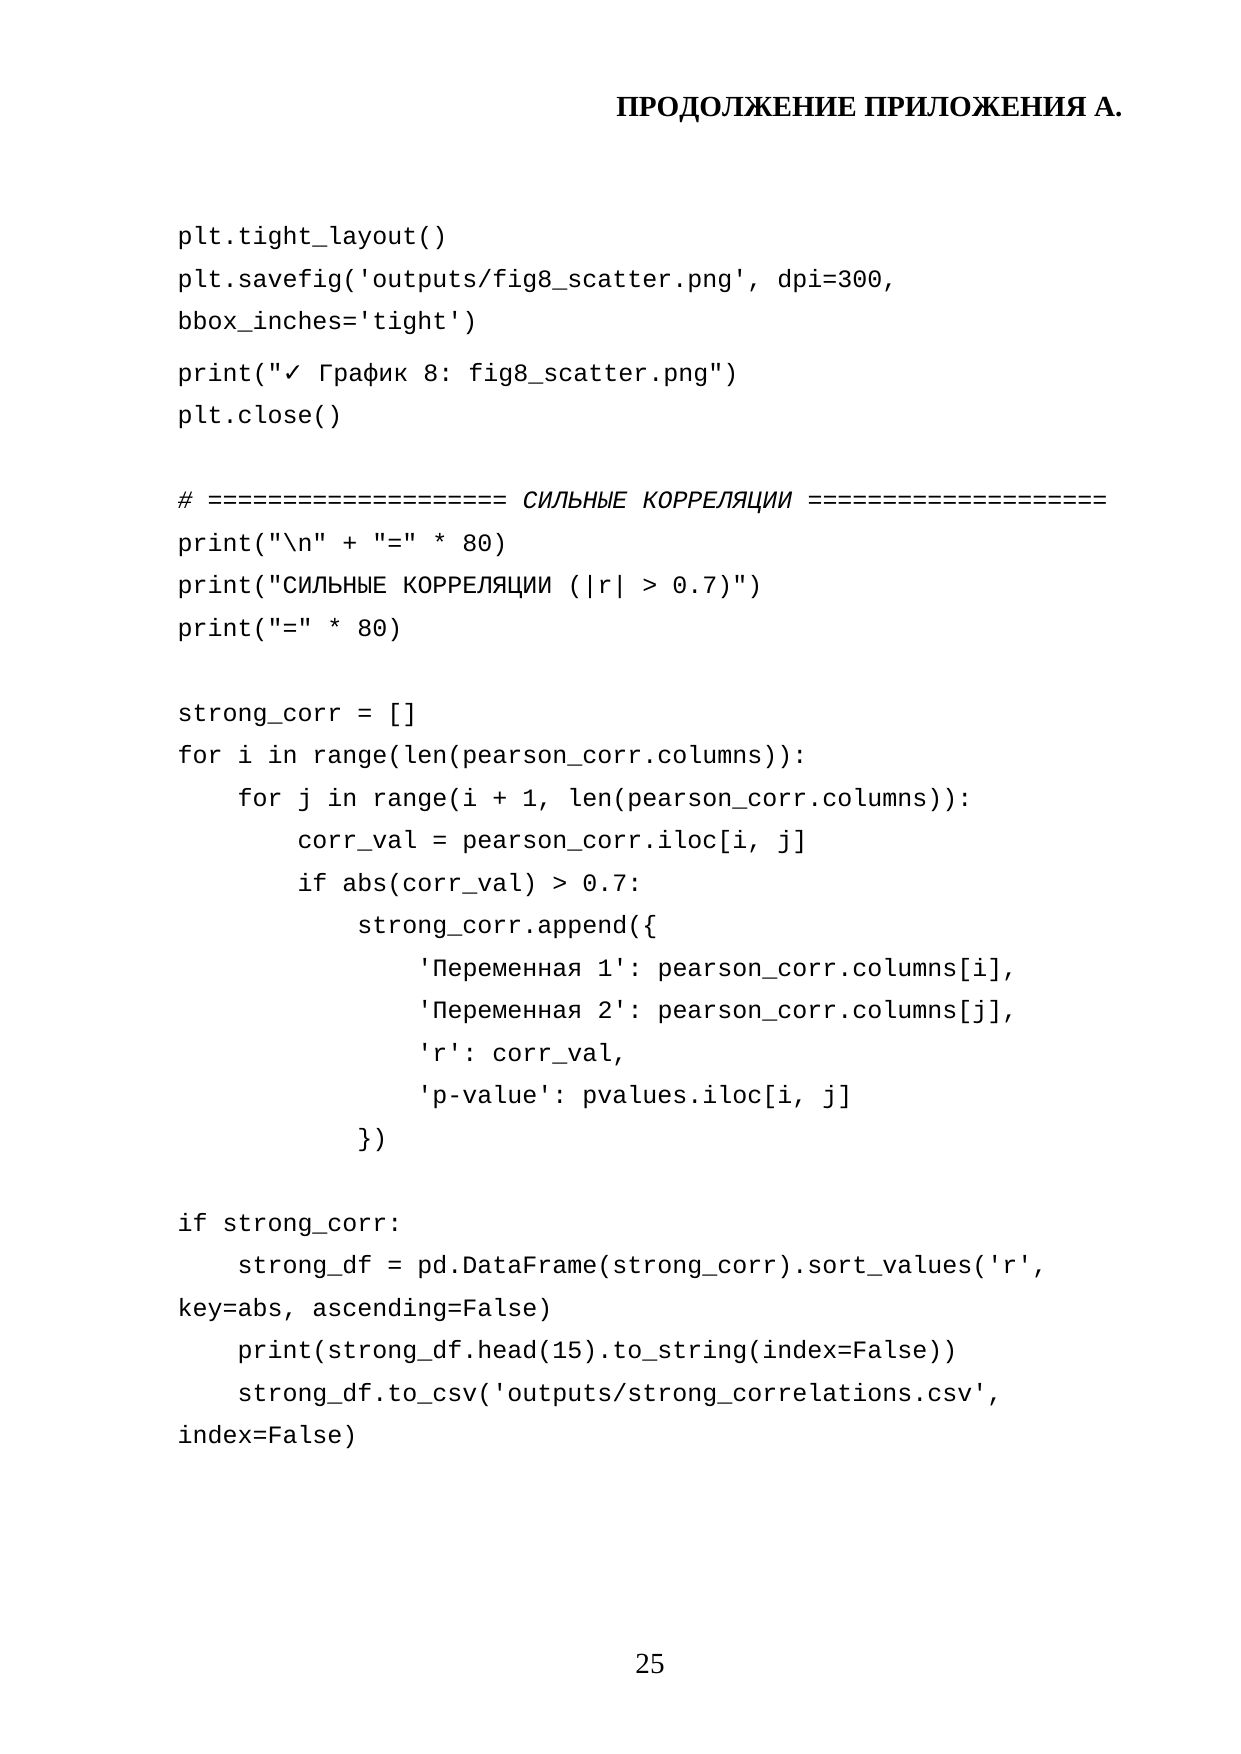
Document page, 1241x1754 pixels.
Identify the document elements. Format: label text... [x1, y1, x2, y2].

text ПРОДОЛЖЕНИЕ ПРИЛОЖЕНИЯ А. [177, 89, 1122, 122]
text plt.tight_layout() plt.savefig('outputs/fig8_scatter.png', dpi=300, bbox_inches='tight') print("✓ График 8: fig8_scatter.png") plt.close() # ==================== СИЛЬНЫЕ КОРРЕЛЯЦИИ ==================== print("\n" + "=" * 80) print("СИЛЬНЫЕ КОРРЕЛЯЦИИ (|r| > 0.7)") print("=" * 80) strong_corr = [] for i in range(len(pearson_corr.columns)): for j in range(i + 1, len(pearson_corr.columns)): corr_val = pearson_corr.iloc[i, j] if abs(corr_val) > 0.7: strong_corr.append({ 'Переменная 1': pearson_corr.columns[i], 'Переменная 2': pearson_corr.columns[j], 'r': corr_val, 'p-value': pvalues.iloc[i, j] }) if strong_corr: strong_df = pd.DataFrame(strong_corr).sort_values('r', key=abs, ascending=False) print(strong_df.head(15).to_string(index=False)) strong_df.to_csv('outputs/strong_correlations.csv', index=False) [177, 181, 1122, 1451]
